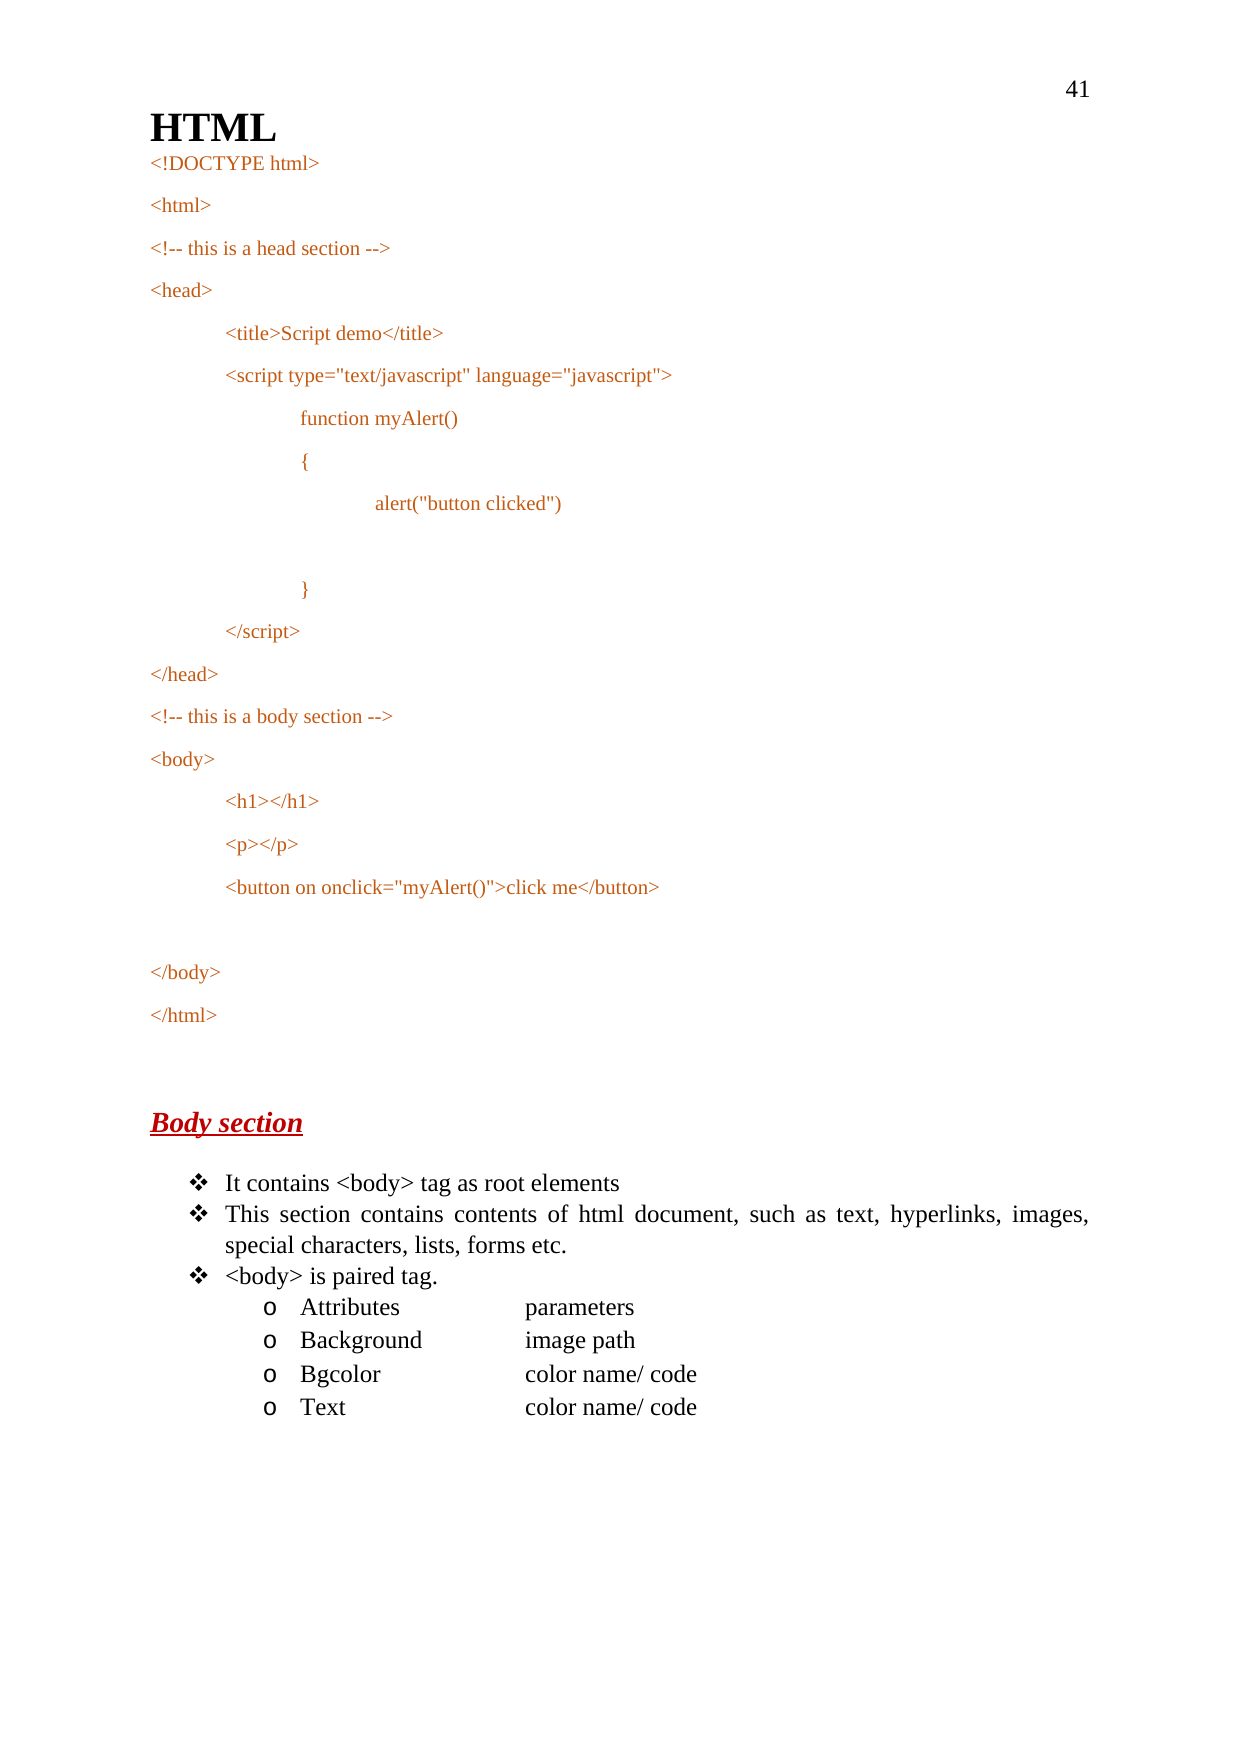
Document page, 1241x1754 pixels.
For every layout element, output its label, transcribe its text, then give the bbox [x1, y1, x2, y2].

text <head> [150, 278, 1090, 302]
list Attributes parameters [262, 1292, 1090, 1323]
text alert("button clicked") [150, 491, 1090, 515]
text } [150, 576, 1090, 601]
text <!DOCTYPE html> [150, 150, 1090, 174]
list Text color name/ code [262, 1392, 1090, 1423]
text </head> [150, 662, 1090, 686]
text { [150, 449, 1090, 473]
text <!-- this is a head section --> [150, 236, 1090, 260]
text </body> [150, 960, 1090, 984]
subtitle Body section [150, 1105, 1090, 1139]
text <h1></h1> [150, 789, 1090, 813]
list It contains <body> tag as root elements [187, 1168, 1090, 1197]
text <html> [150, 193, 1090, 217]
text </script> [150, 619, 1090, 643]
text <!-- this is a body section --> [150, 704, 1090, 728]
list Background image path [262, 1325, 1090, 1356]
list This section contains contents of html document, such as text, hyperlinks, images, special characters, lists, forms etc. [187, 1199, 1090, 1259]
text </html> [150, 1002, 1090, 1027]
text <title>Script demo</title> [150, 321, 1090, 345]
text <p></p> [150, 832, 1090, 856]
text <body> [150, 747, 1090, 771]
list Bgcolor color name/ code [262, 1359, 1090, 1389]
text function myAlert() [150, 406, 1090, 430]
text <button on onclick="myAlert()">click me</button> [150, 875, 1090, 899]
list <body> is paired tag. [187, 1261, 1090, 1290]
text <script type="text/javascript" language="javascript"> [150, 363, 1090, 387]
